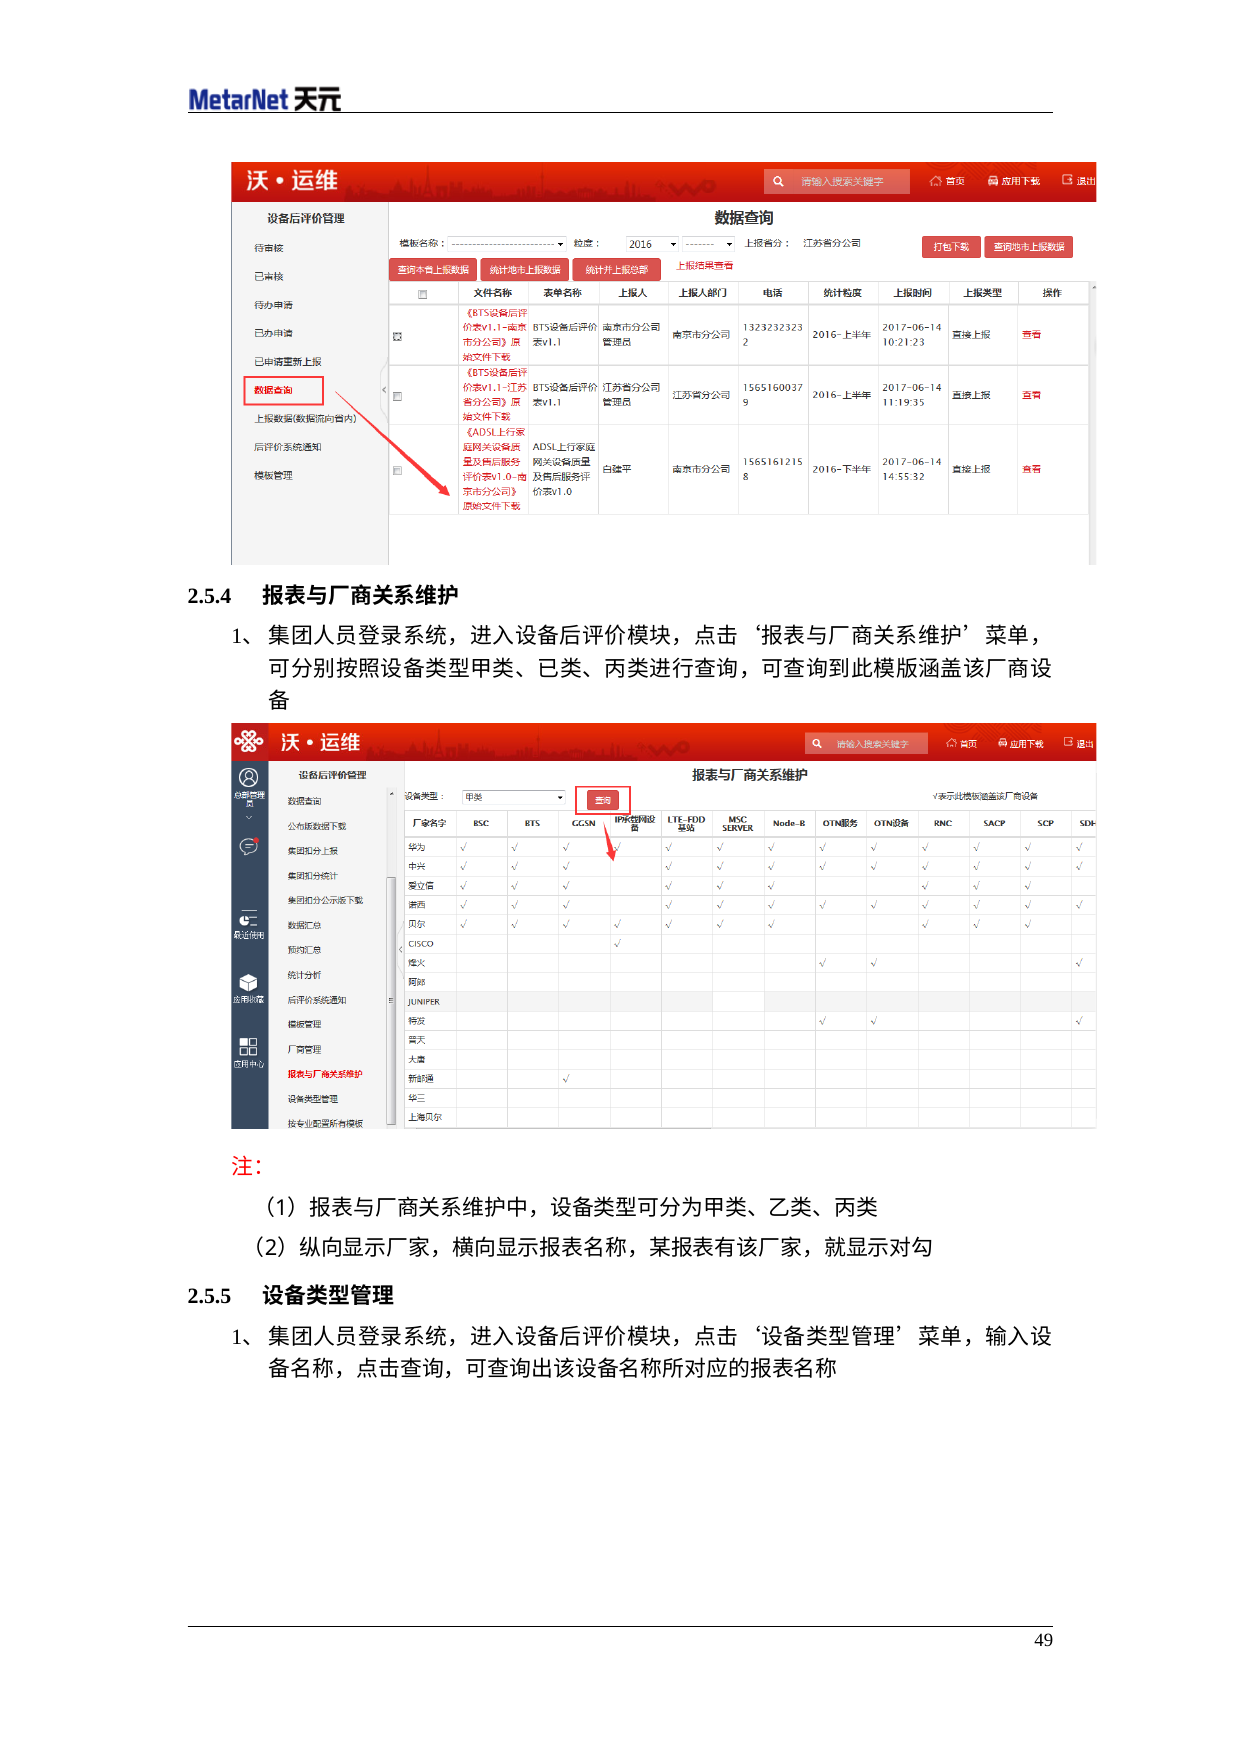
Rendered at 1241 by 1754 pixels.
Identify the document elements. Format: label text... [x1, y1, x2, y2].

picture [188, 85, 342, 112]
list 集团人员登录系统，进入设备后评价模块，点击‘设备类型管理’菜单，输入设备名称，点击查询，可查询出该设备名称所对应的报表名称 [231, 1318, 1053, 1383]
text （1）报表与厂商关系维护中，设备类型可分为甲类、乙类、丙类 [231, 1189, 1053, 1222]
subtitle 报表与厂商关系维护 [187, 577, 1053, 610]
picture [231, 162, 1097, 565]
list 集团人员登录系统，进入设备后评价模块，点击‘报表与厂商关系维护’菜单，可分别按照设备类型甲类、已类、丙类进行查询，可查询到此模版涵盖该厂商设备 [231, 618, 1053, 716]
subtitle 设备类型管理 [187, 1278, 1053, 1310]
picture [231, 723, 1097, 1129]
text 注： [231, 1149, 1053, 1181]
text （2）纵向显示厂家，横向显示报表名称，某报表有该厂家，就显示对勾 [231, 1230, 1053, 1262]
